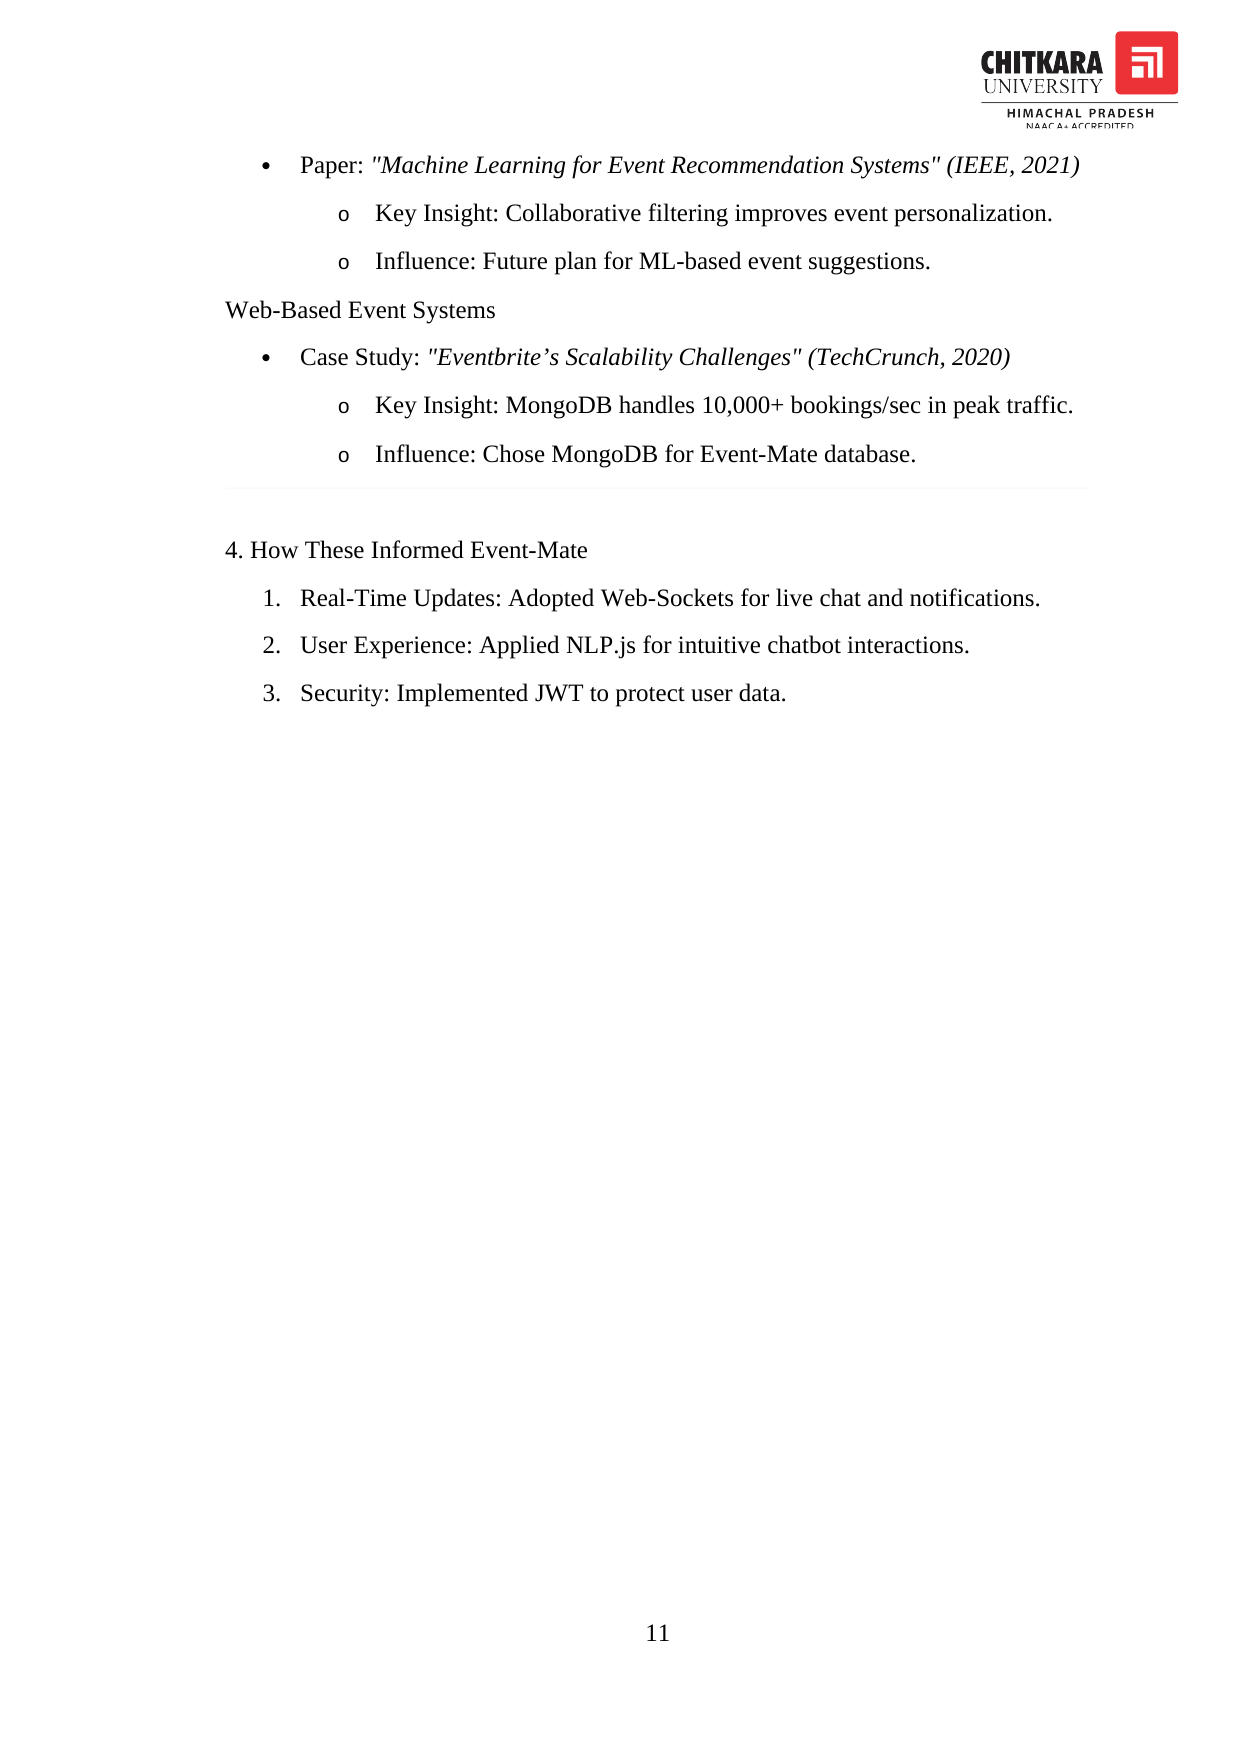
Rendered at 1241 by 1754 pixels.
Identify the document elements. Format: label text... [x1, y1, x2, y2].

list Influence: Chose MongoDB for Event-Mate database. [337, 439, 1090, 468]
list Influence: Future plan for ML-based event suggestions. [337, 246, 1090, 276]
list Paper: "Machine Learning for Event Recommendation Systems" (IEEE, 2021) [262, 150, 1090, 179]
list User Experience: Applied NLP.js for intuitive chatbot interactions. [262, 630, 1090, 659]
picture [981, 31, 1179, 128]
text Web-Based Event Systems [225, 295, 1090, 323]
list Security: Implemented JWT to protect user data. [262, 678, 1090, 707]
text 4. How These Informed Event-Mate [225, 535, 1090, 564]
list Key Insight: Collaborative filtering improves event personalization. [337, 198, 1090, 227]
list Key Insight: MongoDB handles 10,000+ bookings/sec in peak traffic. [337, 390, 1090, 420]
list Real-Time Updates: Adopted Web-Sockets for live chat and notifications. [262, 583, 1090, 611]
list Case Study: "Eventbrite’s Scalability Challenges" (TechCrunch, 2020) [262, 342, 1090, 371]
